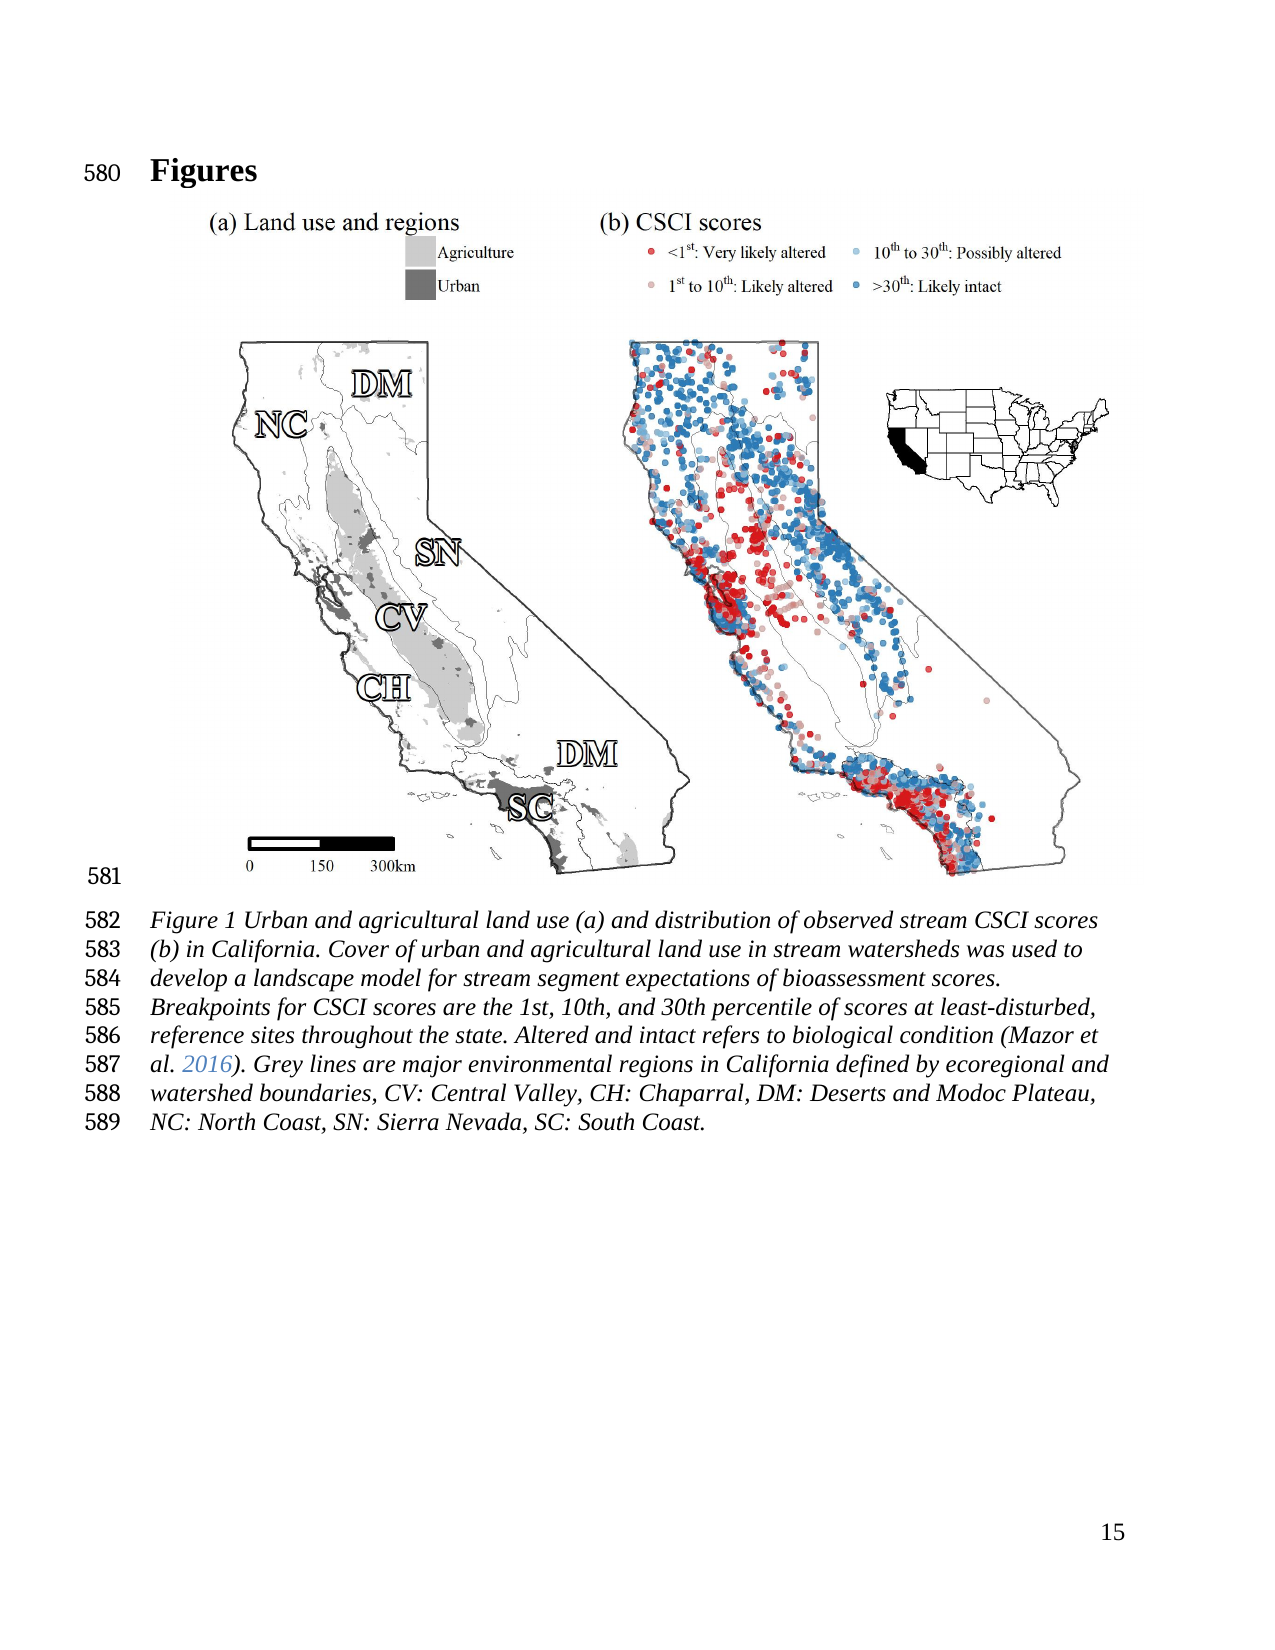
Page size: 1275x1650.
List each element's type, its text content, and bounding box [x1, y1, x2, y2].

text Figure 1 Urban and agricultural land use (a) and distribution of observed stream CSCI scores (b) in California. Cover of urban and agricultural land use in stream watersheds was used to develop a landscape model for stream segment expectations of bioassessment scores. Breakpoints for CSCI scores are the 1st, 10th, and 30th percentile of scores at least-disturbed, reference sites throughout the state. Altered and intact refers to biological condition (Mazor et al. 2016). Grey lines are major environmental regions in California defined by ecoregional and watershed boundaries, CV: Central Valley, CH: Chaparral, DM: Deserts and Modoc Plateau, NC: North Coast, SN: Sierra Nevada, SC: South Coast. [150, 906, 1125, 1136]
subtitle Figures [150, 150, 1125, 188]
picture [168, 188, 1144, 885]
